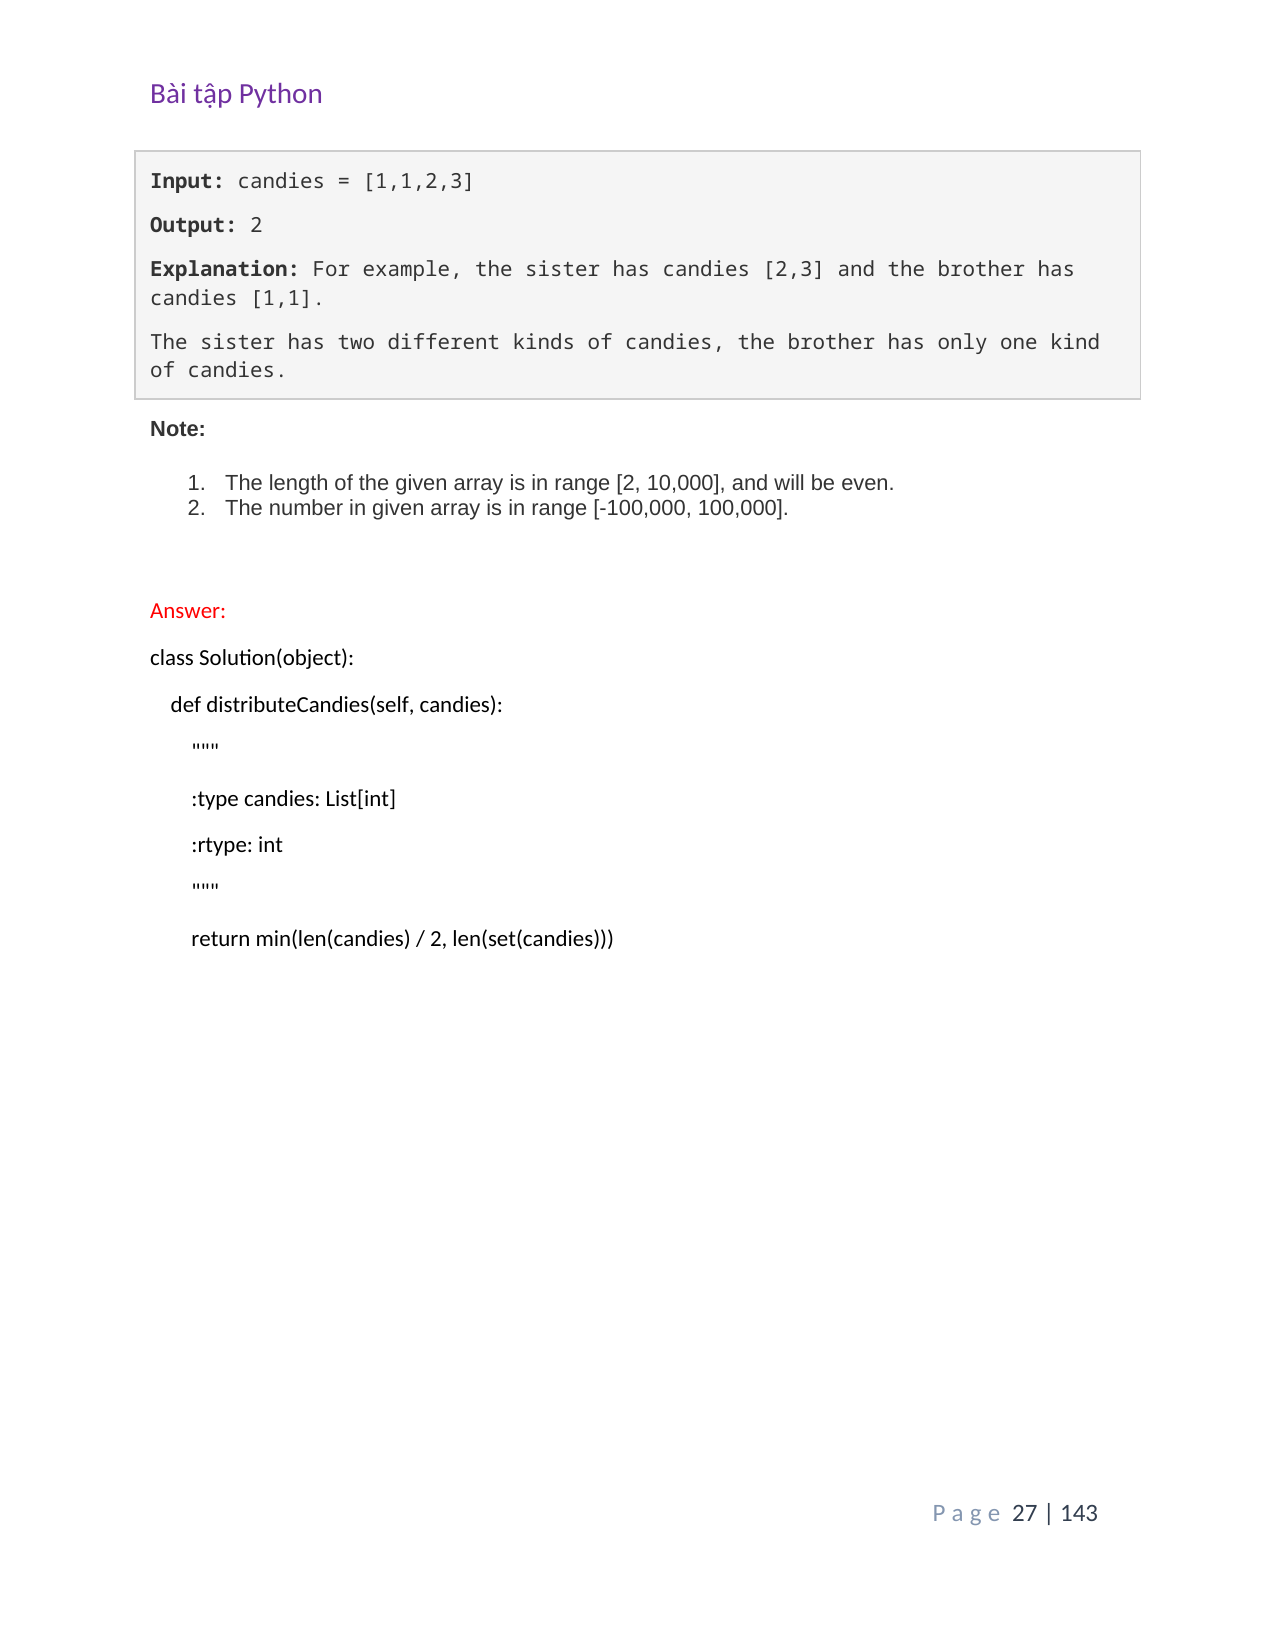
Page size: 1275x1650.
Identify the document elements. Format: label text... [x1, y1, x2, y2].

text :type candies: List[int] [150, 784, 1125, 812]
text Answer: [150, 596, 1125, 624]
text Input: candies = [1,1,2,3] [136, 152, 1140, 194]
text :rtype: int [150, 831, 1125, 859]
text class Solution(object): [150, 643, 1125, 671]
text Output: 2 [136, 194, 1140, 238]
list The number in given array is in range [-100,000, 100,000]. [187, 495, 1125, 520]
text Note: [150, 415, 1125, 441]
text return min(len(candies) / 2, len(set(candies))) [150, 924, 1125, 952]
list The length of the given array is in range [2, 10,000], and will be even. [187, 470, 1125, 495]
text def distributeCandies(self, candies): [150, 690, 1125, 718]
text """ [150, 877, 1125, 906]
text """ [150, 737, 1125, 765]
text Explanation: For example, the sister has candies [2,3] and the brother has candies [1,1]. [136, 238, 1140, 311]
text The sister has two different kinds of candies, the brother has only one kind of candies. [136, 311, 1140, 398]
